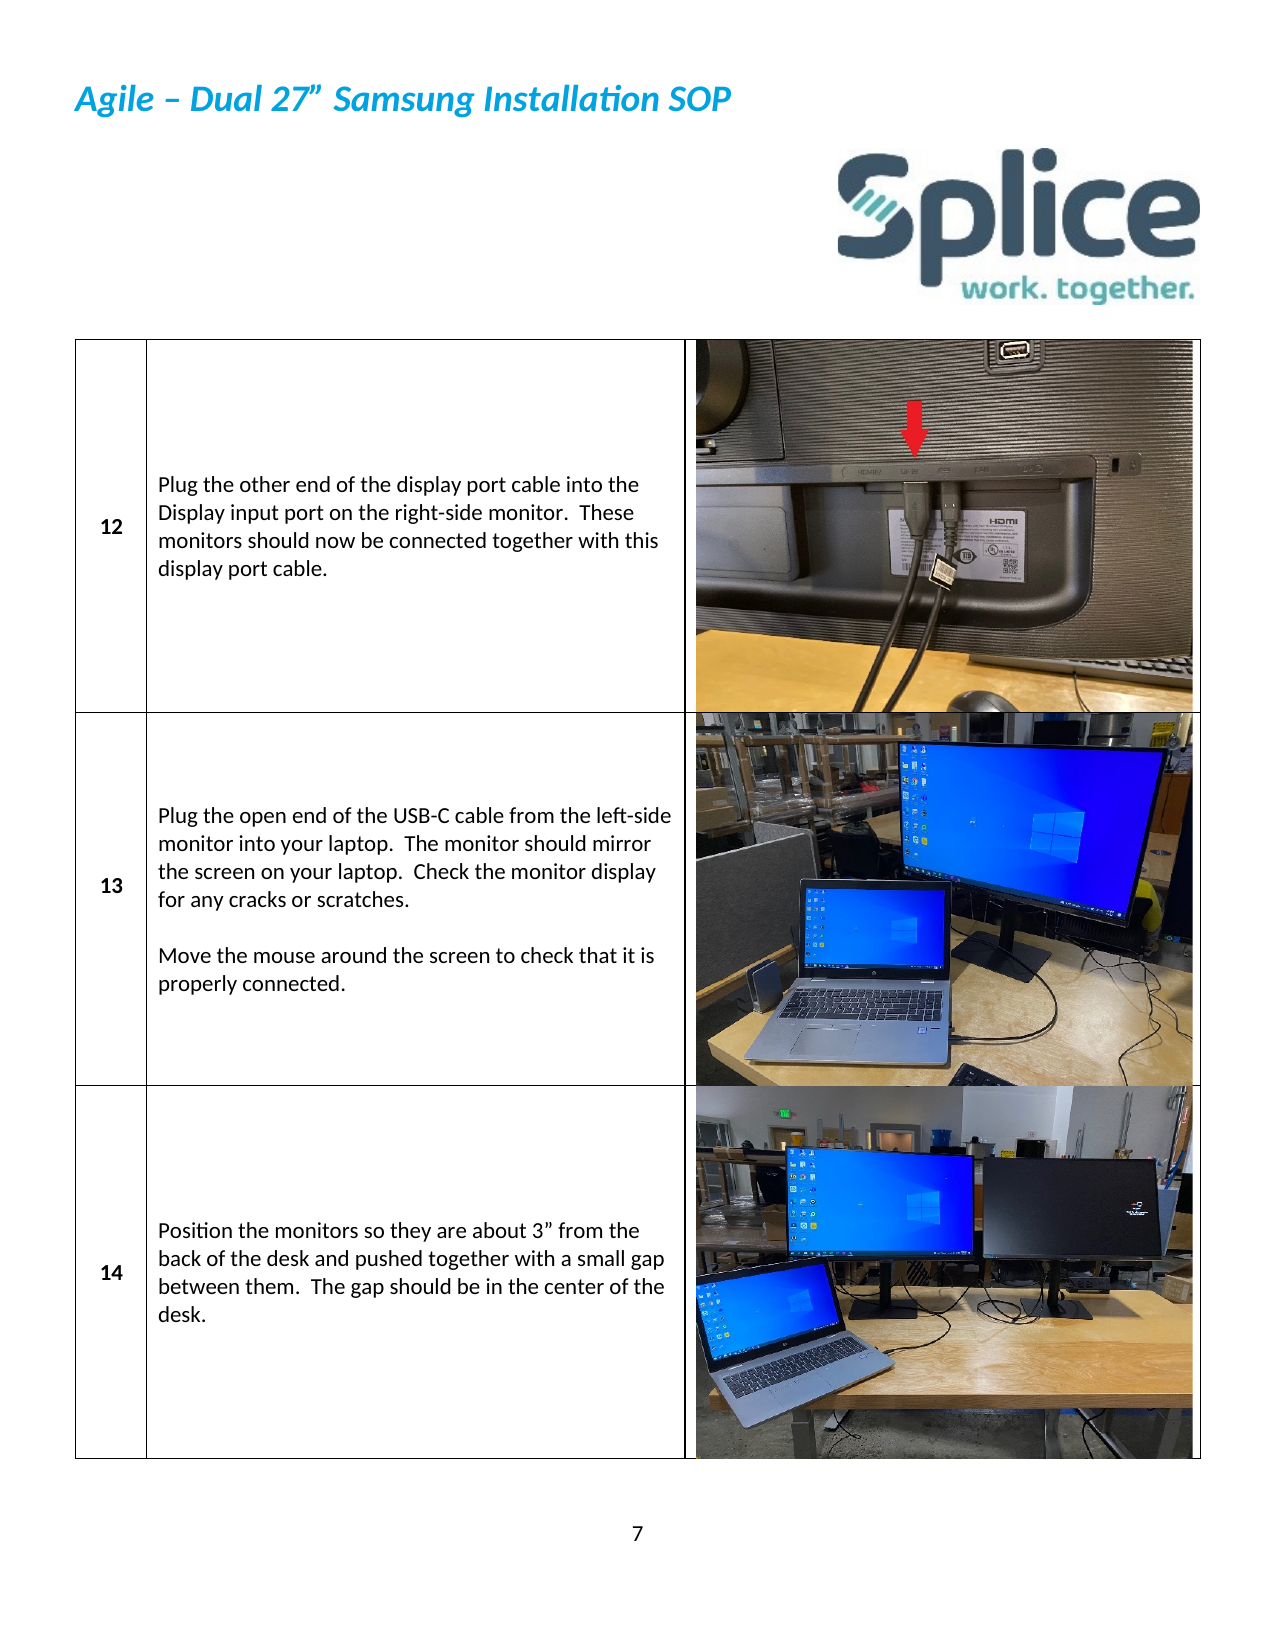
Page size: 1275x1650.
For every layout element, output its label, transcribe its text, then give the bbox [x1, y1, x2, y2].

table_cell [1193, 1086, 1200, 1458]
table_cell [1193, 340, 1200, 712]
table_cell 13 [76, 713, 146, 1085]
table_cell [1193, 713, 1200, 1085]
picture [696, 340, 1193, 712]
table_cell 12 [76, 340, 146, 712]
table_cell 14 [76, 1086, 146, 1458]
picture [696, 713, 1193, 1459]
table_cell Position the monitors so they are about 3” from the back of the desk and pushed together with a small gap between them. The gap should be in the center of the desk. [147, 1086, 684, 1458]
table_cell [686, 713, 696, 1085]
table_cell [686, 340, 696, 712]
table_cell Plug the open end of the USB-C cable from the left-side monitor into your laptop. The monitor should mirror the screen on your laptop. Check the monitor display for any cracks or scratches. Move the mouse around the screen to check that it is properly connected. [147, 713, 684, 1085]
picture [837, 148, 1200, 305]
table_cell [686, 1086, 696, 1458]
table_cell Plug the other end of the display port cable into the Display input port on the right-side monitor. These monitors should now be connected together with this display port cable. [147, 340, 684, 712]
